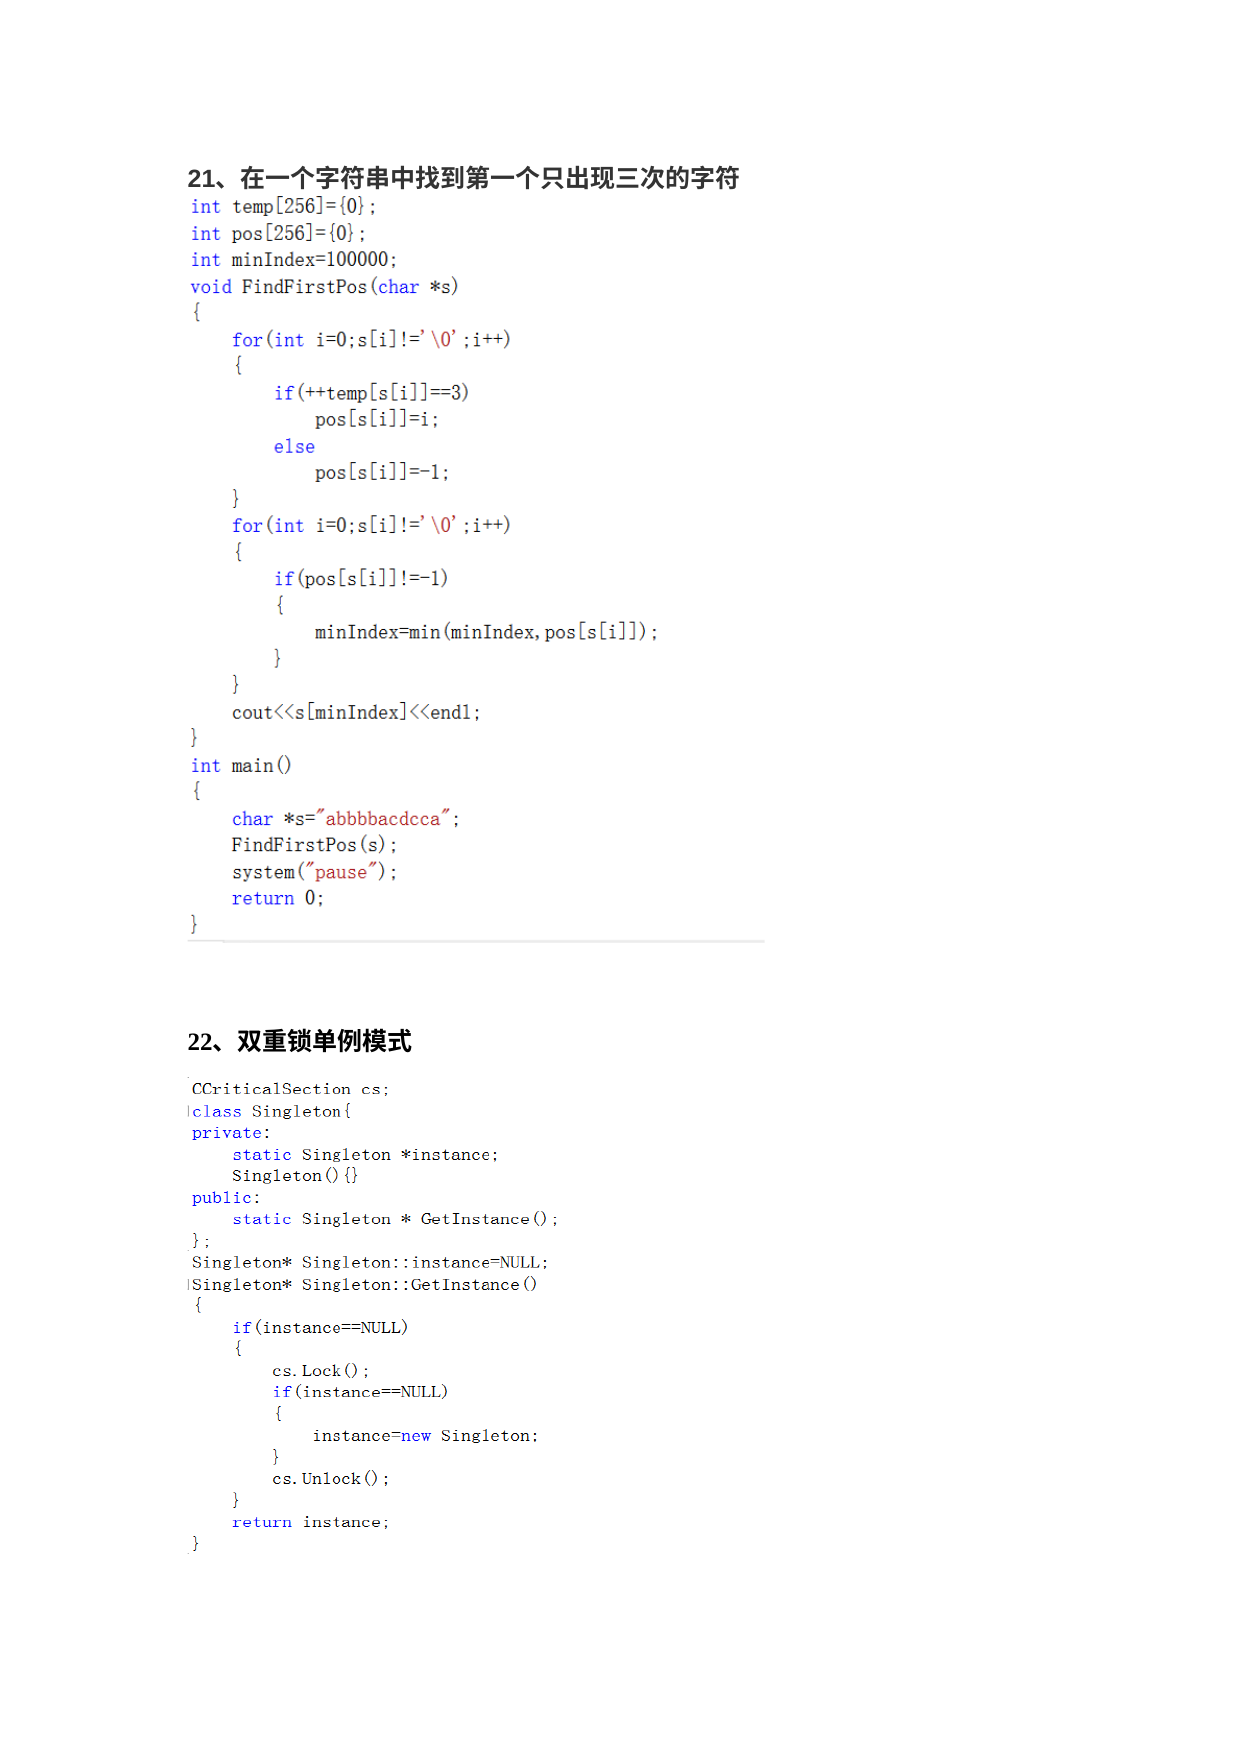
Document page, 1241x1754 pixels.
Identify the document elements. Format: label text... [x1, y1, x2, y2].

picture [187, 194, 765, 943]
subtitle 在一个字符串中找到第一个只出现三次的字符 [187, 162, 1053, 194]
subtitle 双重锁单例模式 [187, 1007, 1053, 1072]
picture [187, 1077, 640, 1554]
